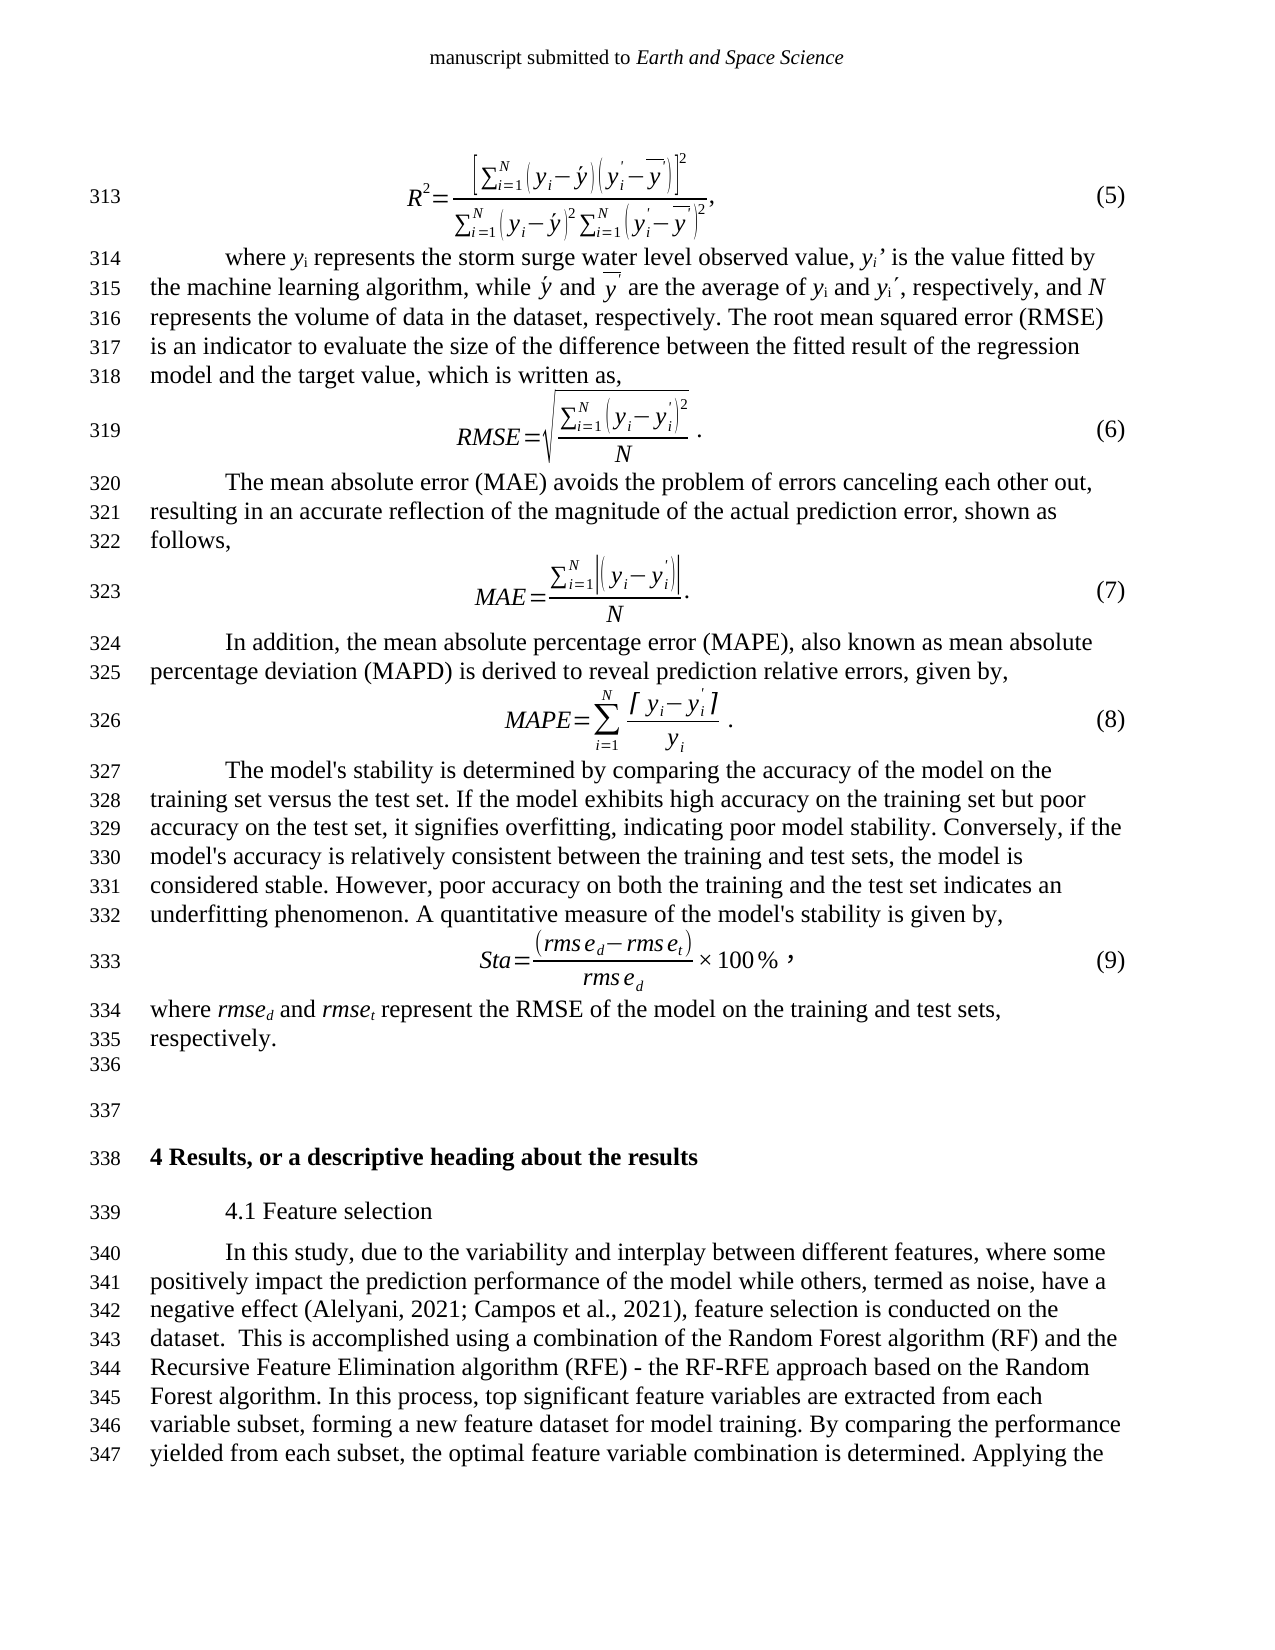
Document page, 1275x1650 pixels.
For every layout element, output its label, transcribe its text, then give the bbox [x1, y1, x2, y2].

text , (5) [150, 150, 1125, 242]
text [150, 1237, 1125, 1467]
text . (7) [150, 554, 1125, 627]
text . (6) [150, 389, 1125, 467]
text The mean absolute error (MAE) avoids the problem of errors canceling each other out, resulting in an accurate reflection of the magnitude of the actual prediction error, shown as follows, [150, 467, 1125, 554]
text In addition, the mean absolute percentage error (MAPE), also known as mean absolute percentage deviation (MAPD) is derived to reveal prediction relative errors, given by, [150, 627, 1125, 685]
text . (8) [150, 685, 1125, 755]
text where yi represents the storm surge water level observed value, yi’ is the value fitted by the machine learning algorithm, while and are the average of yi and yi, respectively, and N represents the volume of data in the dataset, respectively. The root mean squared error (RMSE) is an indicator to evaluate the size of the difference between the fitted result of the regression model and the target value, which is written as, [150, 242, 1125, 389]
subtitle 4.1 Feature selection [225, 1196, 1125, 1224]
subtitle 4 Results, or a descriptive heading about the results [150, 1142, 1125, 1171]
text The model's stability is determined by comparing the accuracy of the model on the training set versus the test set. If the model exhibits high accuracy on the training set but poor accuracy on the test set, it signifies overfitting, indicating poor model stability. Conversely, if the model's accuracy is relatively consistent between the training and test sets, the model is considered stable. However, poor accuracy on both the training and the test set indicates an underfitting phenomenon. A quantitative measure of the model's stability is given by, [150, 755, 1125, 927]
text ， (9) [150, 927, 1125, 994]
text where rmsed and rmset represent the RMSE of the model on the training and test sets, respectively. [150, 994, 1125, 1052]
